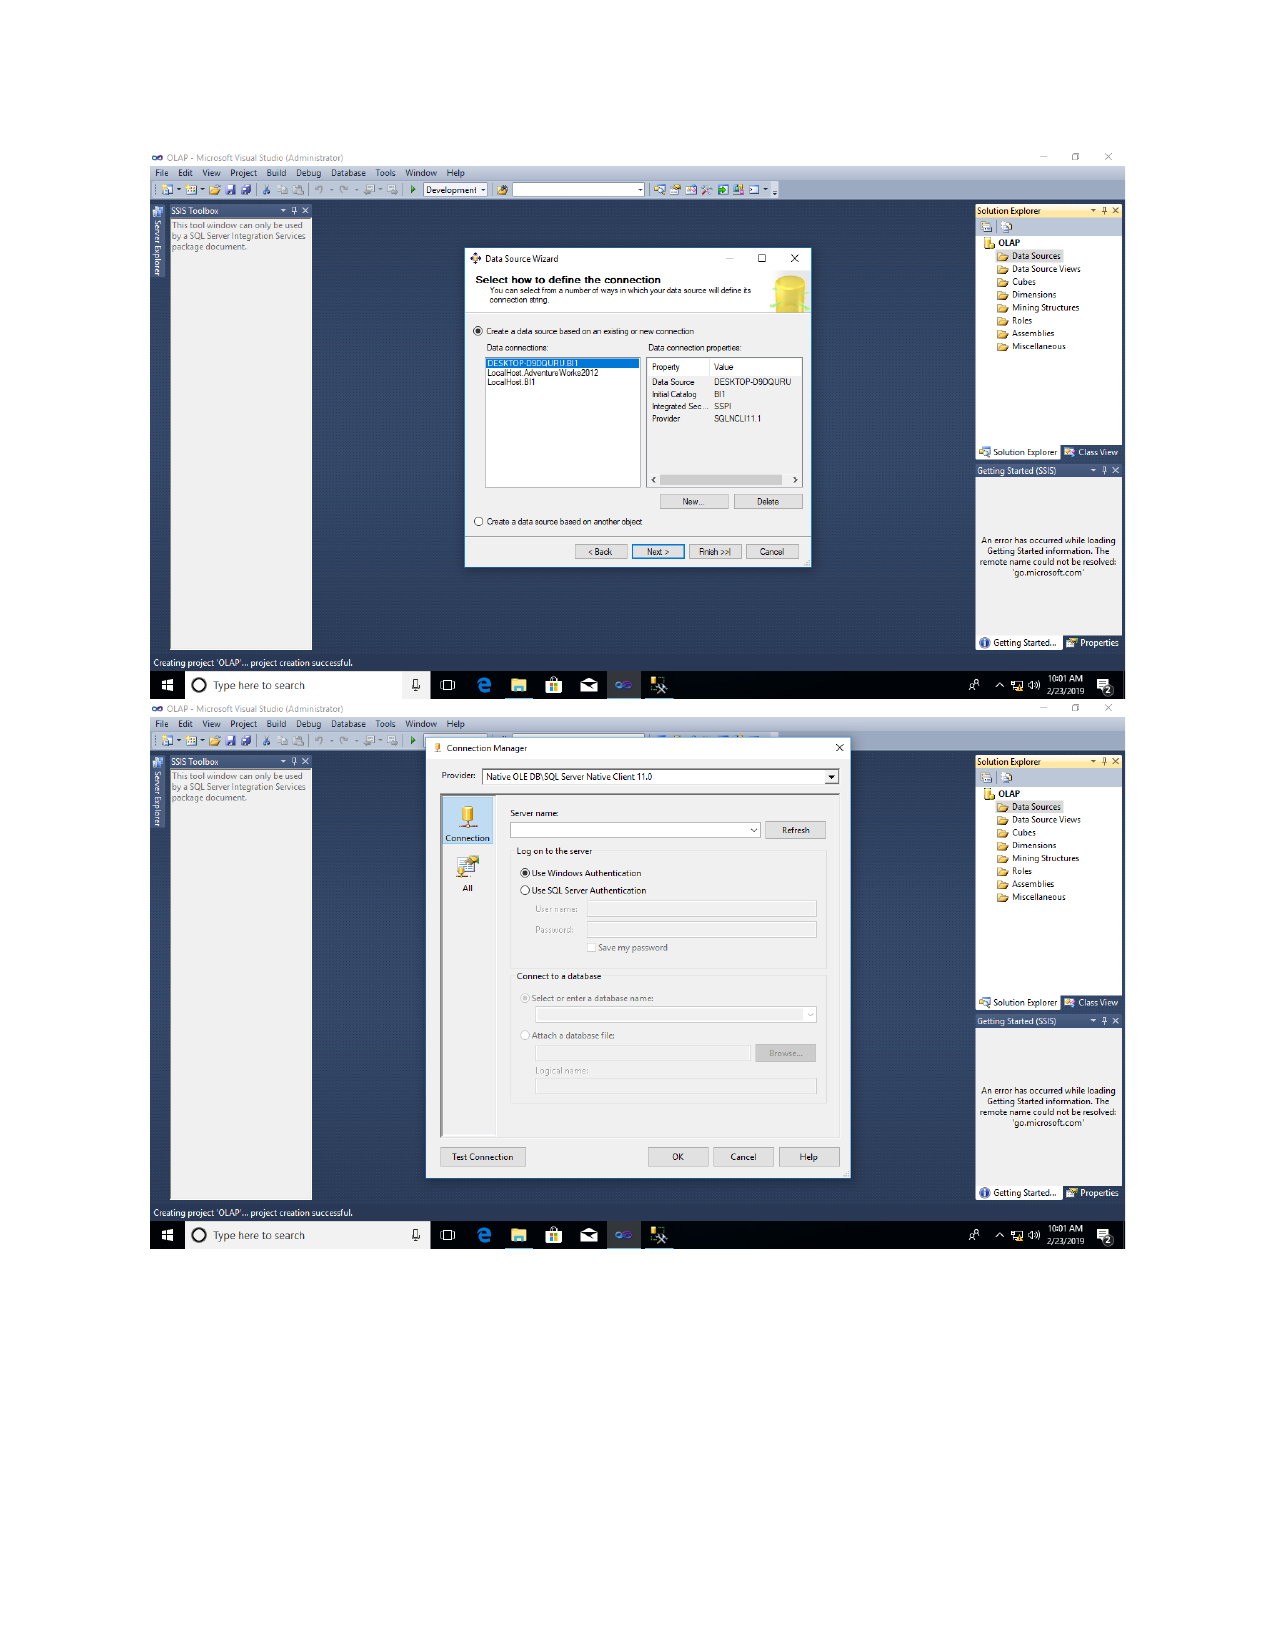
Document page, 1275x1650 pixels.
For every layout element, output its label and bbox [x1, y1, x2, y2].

picture [150, 150, 1125, 699]
picture [150, 700, 1125, 1249]
